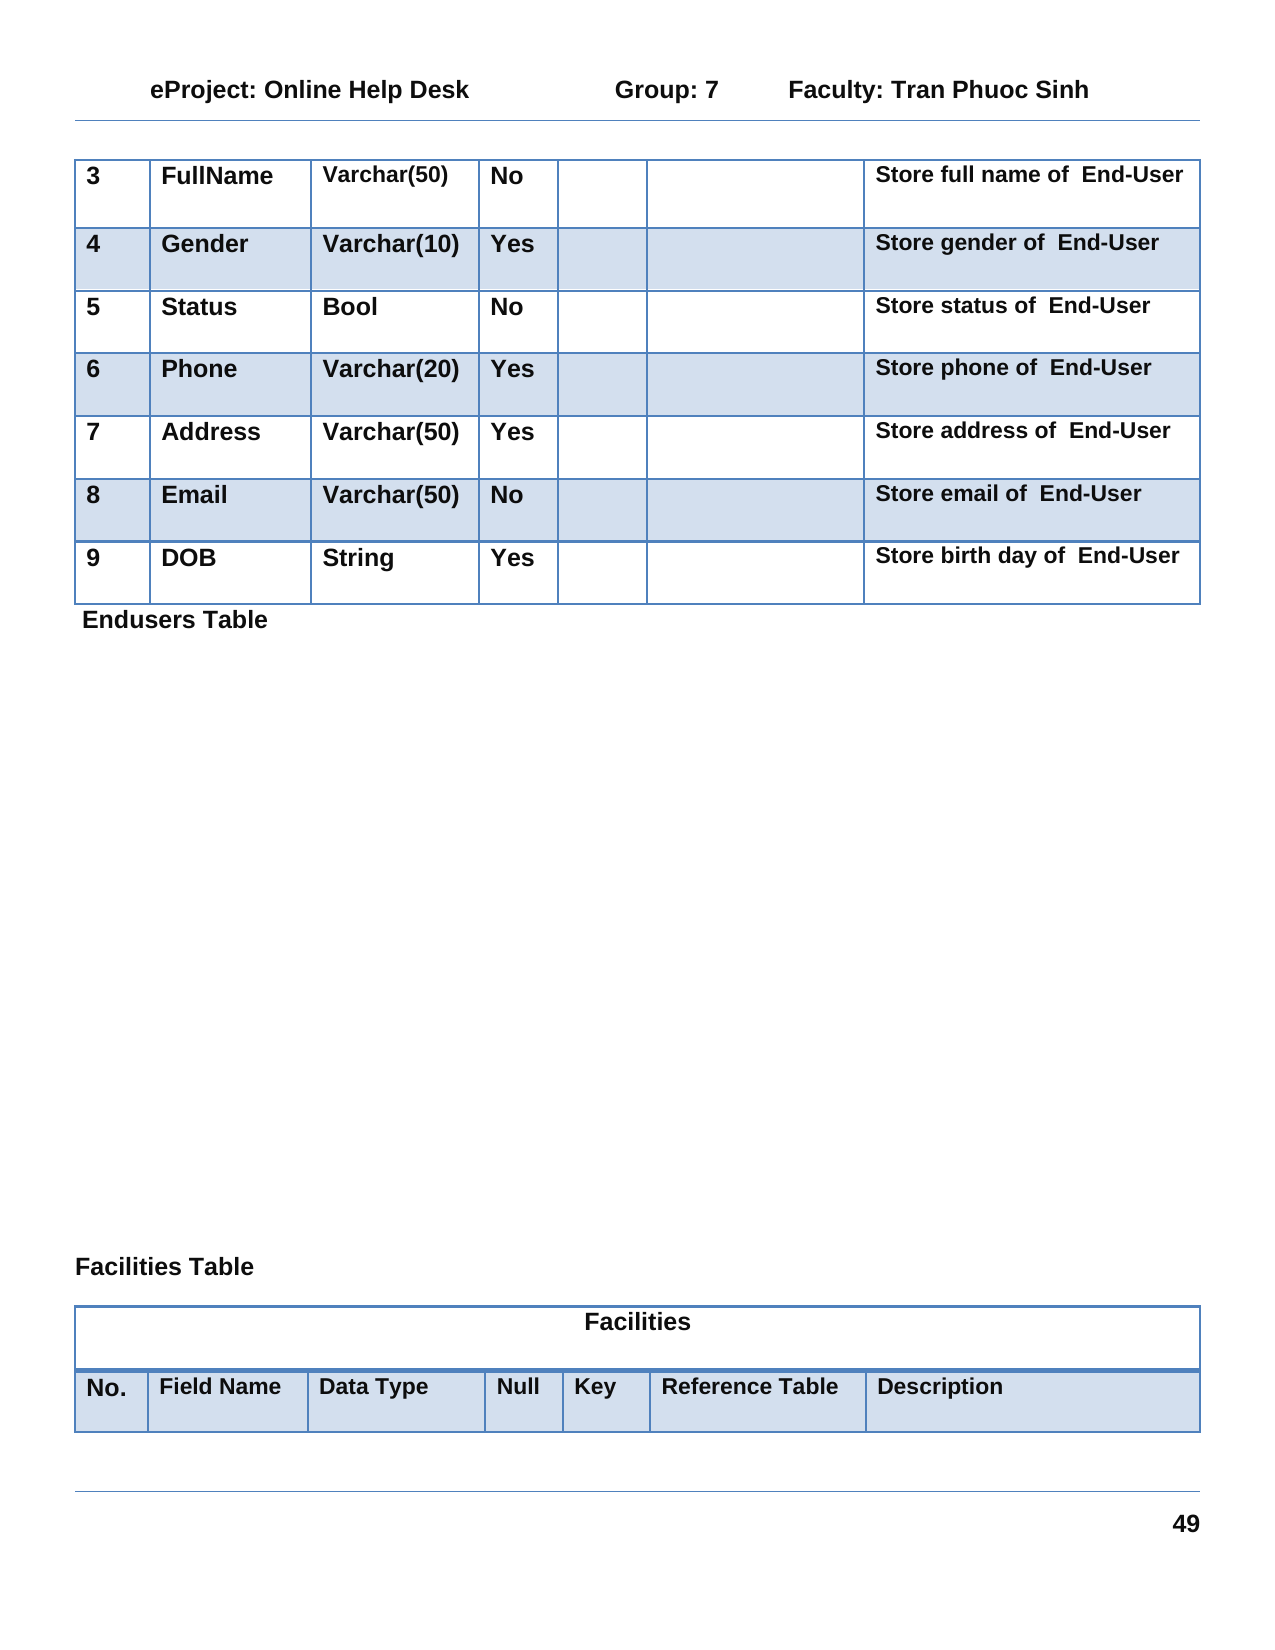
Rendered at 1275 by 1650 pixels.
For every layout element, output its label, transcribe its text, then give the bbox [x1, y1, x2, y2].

table_cell 4 [76, 229, 149, 289]
table_cell [559, 229, 646, 289]
table_cell Varchar(50) [312, 480, 478, 540]
table_cell 3 [76, 161, 149, 227]
table_cell Store status of End-User [865, 292, 1199, 352]
table_cell Store address of End-User [865, 417, 1199, 478]
text Facilities Table [75, 1251, 1200, 1280]
table_cell Store email of End-User [865, 480, 1199, 540]
table_cell No [480, 292, 557, 352]
table_cell [559, 354, 646, 415]
table_cell Store birth day of End-User [865, 543, 1199, 603]
table_cell Yes [480, 543, 557, 603]
table_cell 7 [76, 417, 149, 478]
table_cell Key [564, 1373, 649, 1431]
table_cell [648, 417, 863, 478]
table_cell 8 [76, 480, 149, 540]
table_cell Description [867, 1373, 1199, 1431]
table_cell Field Name [149, 1373, 307, 1431]
table_cell [559, 161, 646, 227]
table_cell Status [151, 292, 310, 352]
table_cell [648, 161, 863, 227]
table_cell Yes [480, 229, 557, 289]
table_cell Yes [480, 417, 557, 478]
table_cell Store phone of End-User [865, 354, 1199, 415]
text Endusers Table [75, 605, 1200, 634]
table_cell 6 [76, 354, 149, 415]
table_cell Gender [151, 229, 310, 289]
table_cell String [312, 543, 478, 603]
table_cell [559, 292, 646, 352]
table_cell 5 [76, 292, 149, 352]
table_cell Varchar(10) [312, 229, 478, 289]
table_cell No. [76, 1373, 147, 1431]
table_cell 9 [76, 543, 149, 603]
table_cell DOB [151, 543, 310, 603]
table_cell [648, 543, 863, 603]
table_cell Store full name of End-User [865, 161, 1199, 227]
table_cell Address [151, 417, 310, 478]
table_cell Data Type [309, 1373, 484, 1431]
table_cell [648, 292, 863, 352]
table_cell [559, 543, 646, 603]
table_cell Bool [312, 292, 478, 352]
table_cell Store gender of End-User [865, 229, 1199, 289]
table_cell [648, 354, 863, 415]
table_cell Varchar(50) [312, 417, 478, 478]
table_cell Reference Table [651, 1373, 865, 1431]
table_cell Email [151, 480, 310, 540]
table_cell Yes [480, 354, 557, 415]
table_cell [648, 480, 863, 540]
table_cell No [480, 161, 557, 227]
table_cell No [480, 480, 557, 540]
table_cell Varchar(20) [312, 354, 478, 415]
table_cell Varchar(50) [312, 161, 478, 227]
table_cell [559, 417, 646, 478]
table_header Facilities [76, 1308, 1199, 1368]
table_cell [648, 229, 863, 289]
table_cell FullName [151, 161, 310, 227]
table_cell [559, 480, 646, 540]
table_cell Null [486, 1373, 562, 1431]
table_cell Phone [151, 354, 310, 415]
